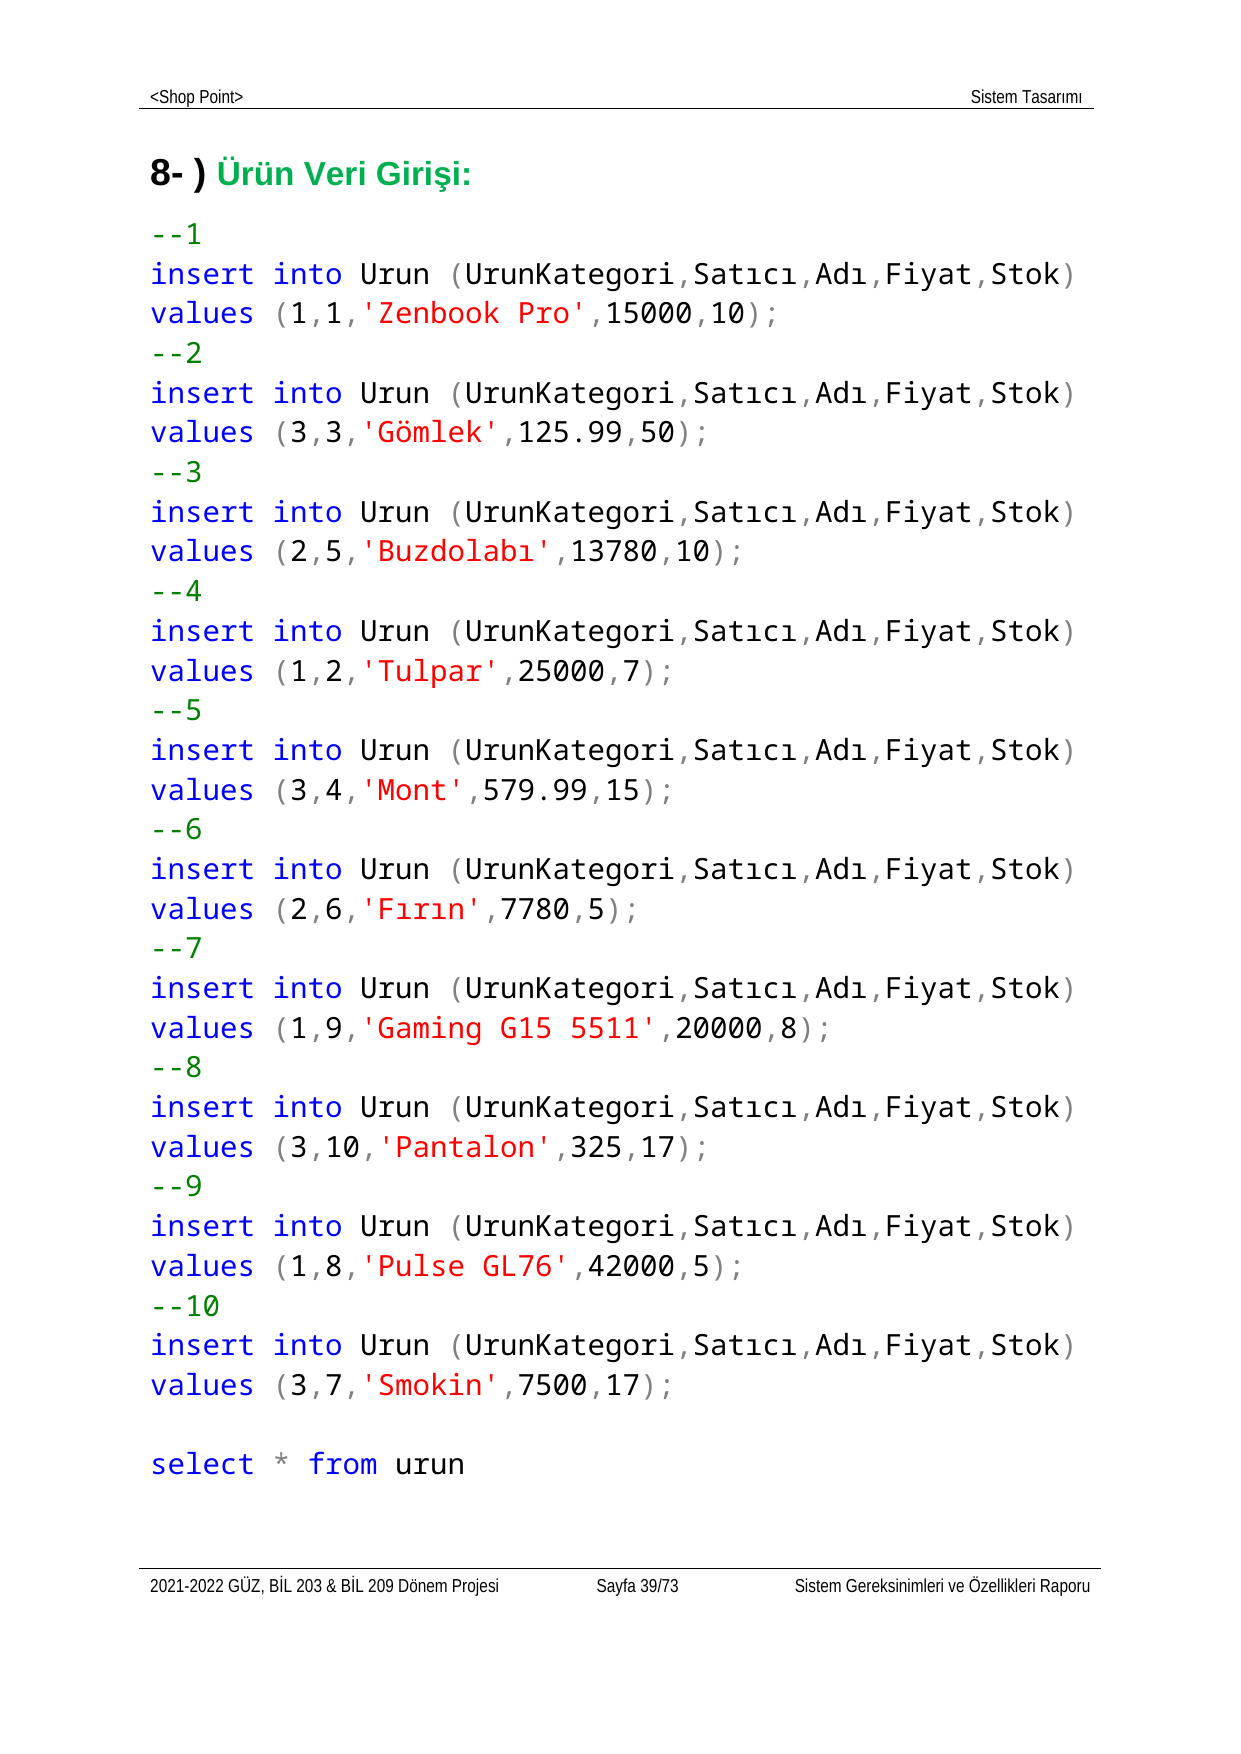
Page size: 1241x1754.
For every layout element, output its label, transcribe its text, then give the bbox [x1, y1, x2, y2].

text --2 [150, 332, 1090, 372]
text insert into Urun (UrunKategori,Satıcı,Adı,Fiyat,Stok) [150, 1324, 1090, 1364]
text insert into Urun (UrunKategori,Satıcı,Adı,Fiyat,Stok) [150, 967, 1090, 1007]
text 8- ) Ürün Veri Girişi: [150, 150, 1090, 193]
text insert into Urun (UrunKategori,Satıcı,Adı,Fiyat,Stok) [150, 848, 1090, 888]
text values (1,8,'Pulse GL76',42000,5); [150, 1245, 1090, 1285]
text values (1,9,'Gaming G15 5511',20000,8); [150, 1007, 1090, 1047]
text insert into Urun (UrunKategori,Satıcı,Adı,Fiyat,Stok) [150, 253, 1090, 293]
text --9 [150, 1166, 1090, 1205]
text --7 [150, 928, 1090, 967]
text values (3,10,'Pantalon',325,17); [150, 1126, 1090, 1166]
text values (1,2,'Tulpar',25000,7); [150, 650, 1090, 689]
text values (3,3,'Gömlek',125.99,50); [150, 412, 1090, 451]
text insert into Urun (UrunKategori,Satıcı,Adı,Fiyat,Stok) [150, 1086, 1090, 1126]
text insert into Urun (UrunKategori,Satıcı,Adı,Fiyat,Stok) [150, 491, 1090, 531]
text values (2,6,'Fırın',7780,5); [150, 888, 1090, 928]
text --5 [150, 689, 1090, 729]
text --6 [150, 808, 1090, 848]
text insert into Urun (UrunKategori,Satıcı,Adı,Fiyat,Stok) [150, 372, 1090, 412]
text values (1,1,'Zenbook Pro',15000,10); [150, 293, 1090, 332]
text insert into Urun (UrunKategori,Satıcı,Adı,Fiyat,Stok) [150, 610, 1090, 650]
text --4 [150, 570, 1090, 610]
text values (3,4,'Mont',579.99,15); [150, 769, 1090, 808]
text select * from urun [150, 1443, 1090, 1483]
text insert into Urun (UrunKategori,Satıcı,Adı,Fiyat,Stok) [150, 729, 1090, 769]
text --1 [150, 213, 1090, 253]
text values (2,5,'Buzdolabı',13780,10); [150, 531, 1090, 570]
text insert into Urun (UrunKategori,Satıcı,Adı,Fiyat,Stok) [150, 1205, 1090, 1245]
text --8 [150, 1047, 1090, 1086]
text --10 [150, 1285, 1090, 1324]
text --3 [150, 451, 1090, 491]
text values (3,7,'Smokin',7500,17); [150, 1364, 1090, 1404]
